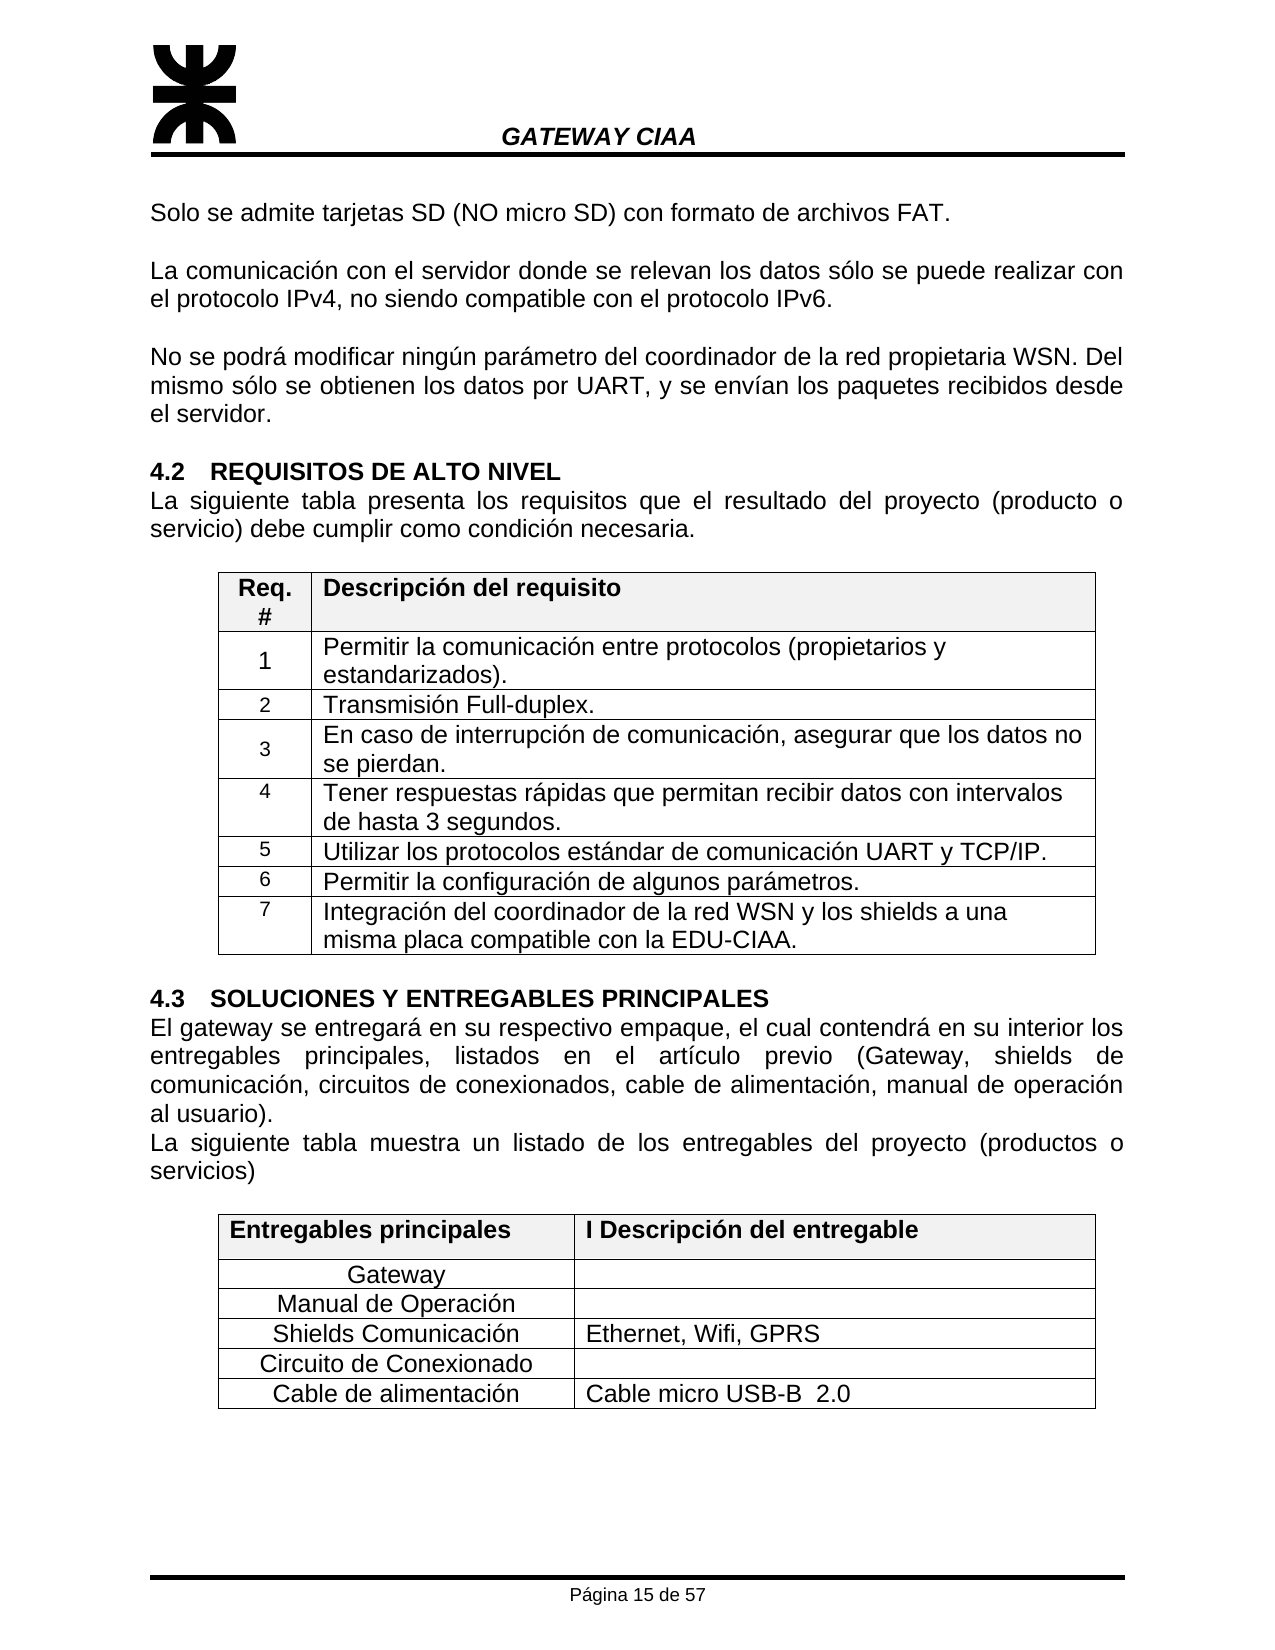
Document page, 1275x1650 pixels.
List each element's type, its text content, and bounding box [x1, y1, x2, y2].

text La comunicación con el servidor donde se relevan los datos sólo se puede realizar con el protocolo IPv4, no siendo compatible con el protocolo IPv6. [150, 256, 1125, 313]
picture [151, 45, 238, 145]
table_cell 6 [219, 867, 311, 896]
table_cell 1 [219, 632, 311, 689]
table_cell 3 [219, 720, 311, 777]
table_cell 2 [219, 690, 311, 719]
table_cell Shields Comunicación [219, 1319, 574, 1348]
text El gateway se entregará en su respectivo empaque, el cual contendrá en su interior los entregables principales, listados en el artículo previo (Gateway, shields de comunicación, circuitos de conexionados, cable de alimentación, manual de operación al usuario). [150, 1013, 1125, 1128]
text La siguiente tabla presenta los requisitos que el resultado del proyecto (producto o servicio) debe cumplir como condición necesaria. [150, 486, 1125, 543]
table_cell Integración del coordinador de la red WSN y los shields a una misma placa compatible con la EDU-CIAA. [312, 897, 1095, 954]
table_cell 4 [219, 779, 311, 836]
text No se podrá modificar ningún parámetro del coordinador de la red propietaria WSN. Del mismo sólo se obtienen los datos por UART, y se envían los paquetes recibidos desde el servidor. [150, 342, 1125, 428]
table_cell Cable de alimentación [219, 1379, 574, 1407]
table_cell Manual de Operación [219, 1289, 574, 1318]
table_cell Cable micro USB-B 2.0 [575, 1379, 1095, 1407]
table_cell 7 [219, 897, 311, 954]
table_header I Descripción del entregable [575, 1215, 1095, 1258]
table_cell [575, 1349, 1095, 1378]
table_cell Tener respuestas rápidas que permitan recibir datos con intervalos de hasta 3 segundos. [312, 779, 1095, 836]
table_cell Utilizar los protocolos estándar de comunicación UART y TCP/IP. [312, 837, 1095, 866]
text Solo se admite tarjetas SD (NO micro SD) con formato de archivos FAT. [150, 198, 1125, 227]
table_cell [575, 1289, 1095, 1318]
subtitle soluciones y Entregables principales [150, 984, 1125, 1013]
table_cell Transmisión Full-duplex. [312, 690, 1095, 719]
table_cell Permitir la comunicación entre protocolos (propietarios y estandarizados). [312, 632, 1095, 689]
table_cell Gateway [219, 1260, 574, 1288]
text La siguiente tabla muestra un listado de los entregables del proyecto (productos o servicios) [150, 1128, 1125, 1185]
table_header Entregables principales [219, 1215, 574, 1258]
table_cell [575, 1260, 1095, 1288]
table_header Descripción del requisito [312, 573, 1095, 631]
table_cell Circuito de Conexionado [219, 1349, 574, 1378]
table_cell 5 [219, 837, 311, 866]
table_cell Permitir la configuración de algunos parámetros. [312, 867, 1095, 896]
table_cell En caso de interrupción de comunicación, asegurar que los datos no se pierdan. [312, 720, 1095, 777]
subtitle Requisitos de alto nivel [150, 457, 1125, 486]
table_cell Ethernet, Wifi, GPRS [575, 1319, 1095, 1348]
